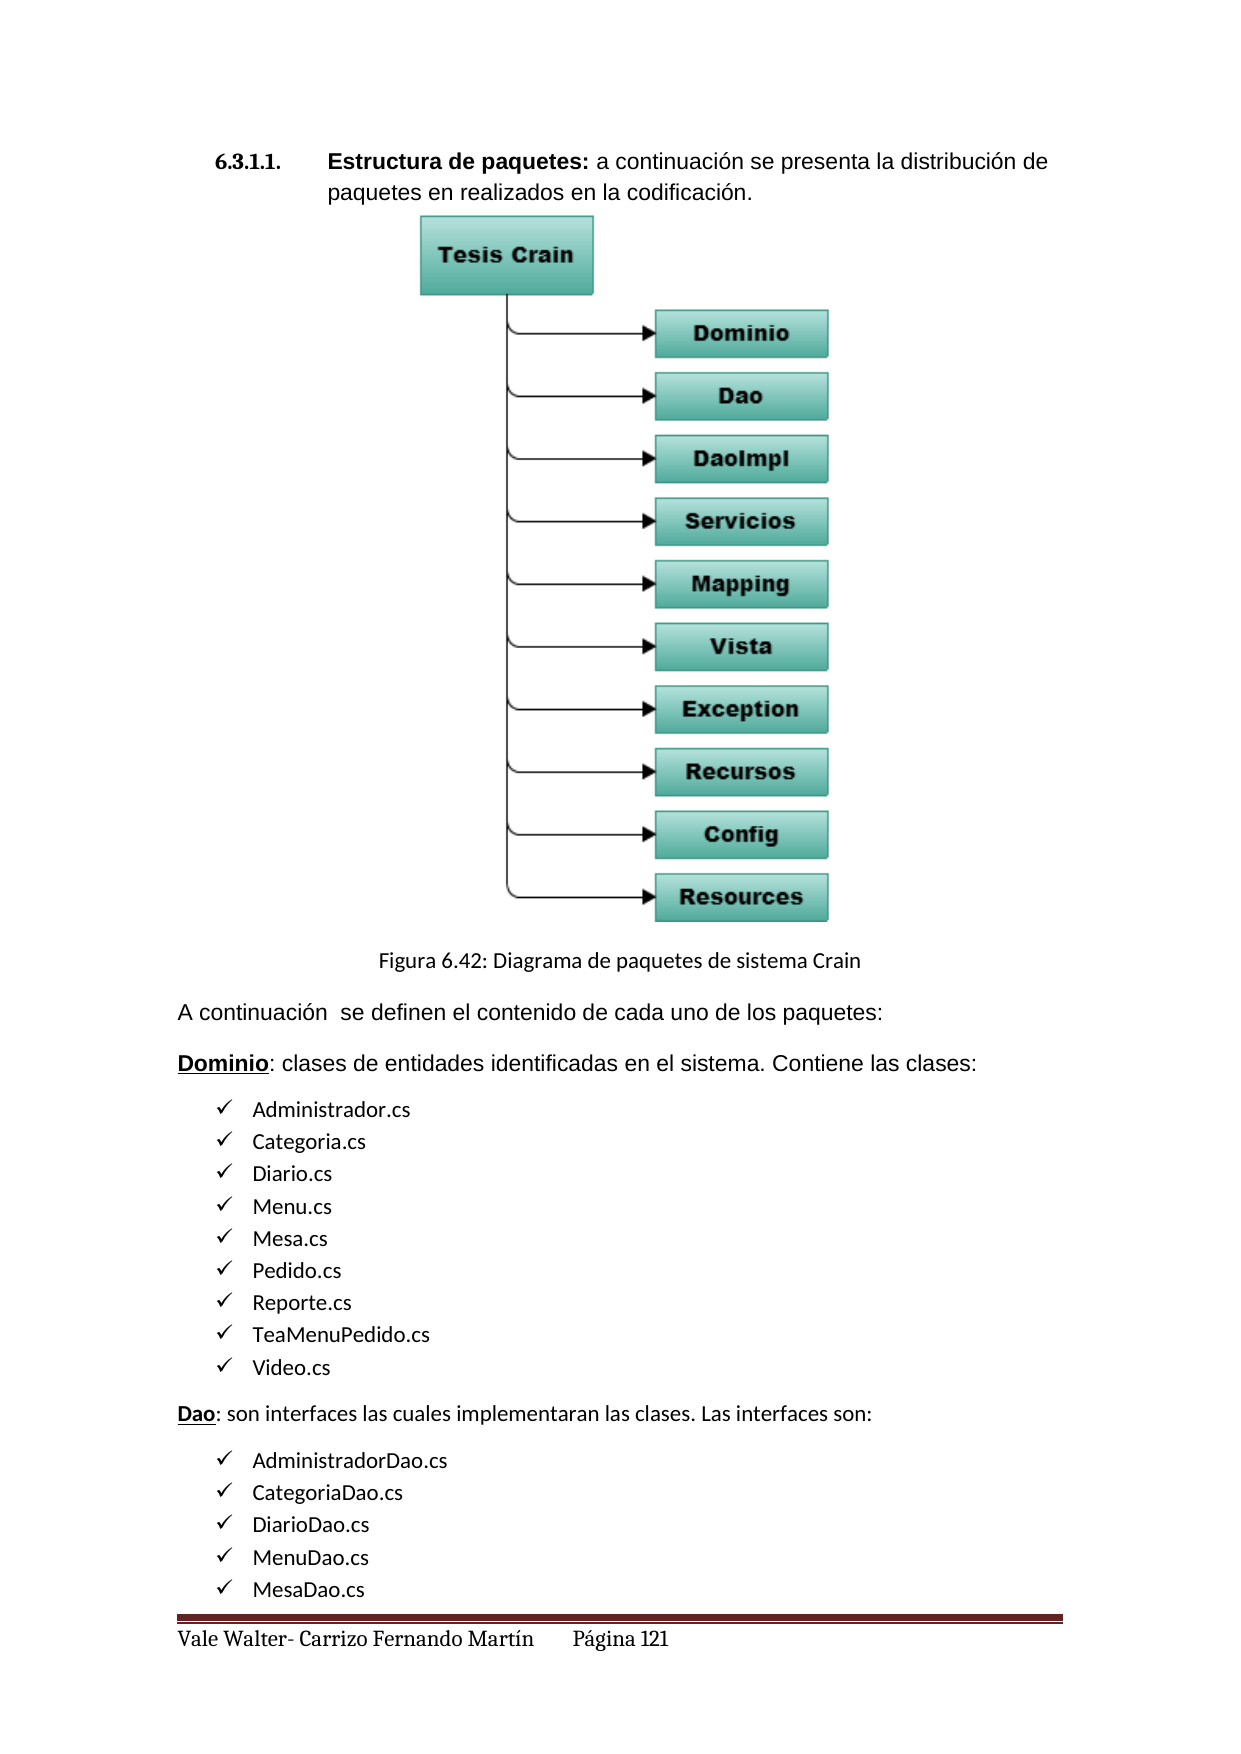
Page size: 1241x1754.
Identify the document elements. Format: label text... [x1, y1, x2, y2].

text Dao: son interfaces las cuales implementaran las clases. Las interfaces son: [177, 1399, 1063, 1427]
text Figura 6.42: Diagrama de paquetes de sistema Crain [177, 946, 1063, 974]
list CategoriaDao.cs [215, 1478, 1063, 1506]
list Estructura de paquetes: a continuación se presenta la distribución de paquetes en realizados en la codificación. [215, 148, 1063, 205]
text A continuación se definen el contenido de cada uno de los paquetes: [177, 999, 1063, 1026]
list DiarioDao.cs [215, 1511, 1063, 1539]
list Administrador.cs [215, 1095, 1063, 1123]
picture [411, 208, 829, 922]
list MesaDao.cs [215, 1575, 1063, 1603]
list Diario.cs [215, 1159, 1063, 1188]
list Menu.cs [215, 1192, 1063, 1220]
list AdministradorDao.cs [215, 1446, 1063, 1474]
list Pedido.cs [215, 1256, 1063, 1284]
list Mesa.cs [215, 1224, 1063, 1252]
list Reporte.cs [215, 1288, 1063, 1316]
list MenuDao.cs [215, 1543, 1063, 1571]
text Dominio: clases de entidades identificadas en el sistema. Contiene las clases: [177, 1050, 1063, 1077]
list Video.cs [215, 1353, 1063, 1381]
list Categoria.cs [215, 1127, 1063, 1155]
list TeaMenuPedido.cs [215, 1321, 1063, 1348]
